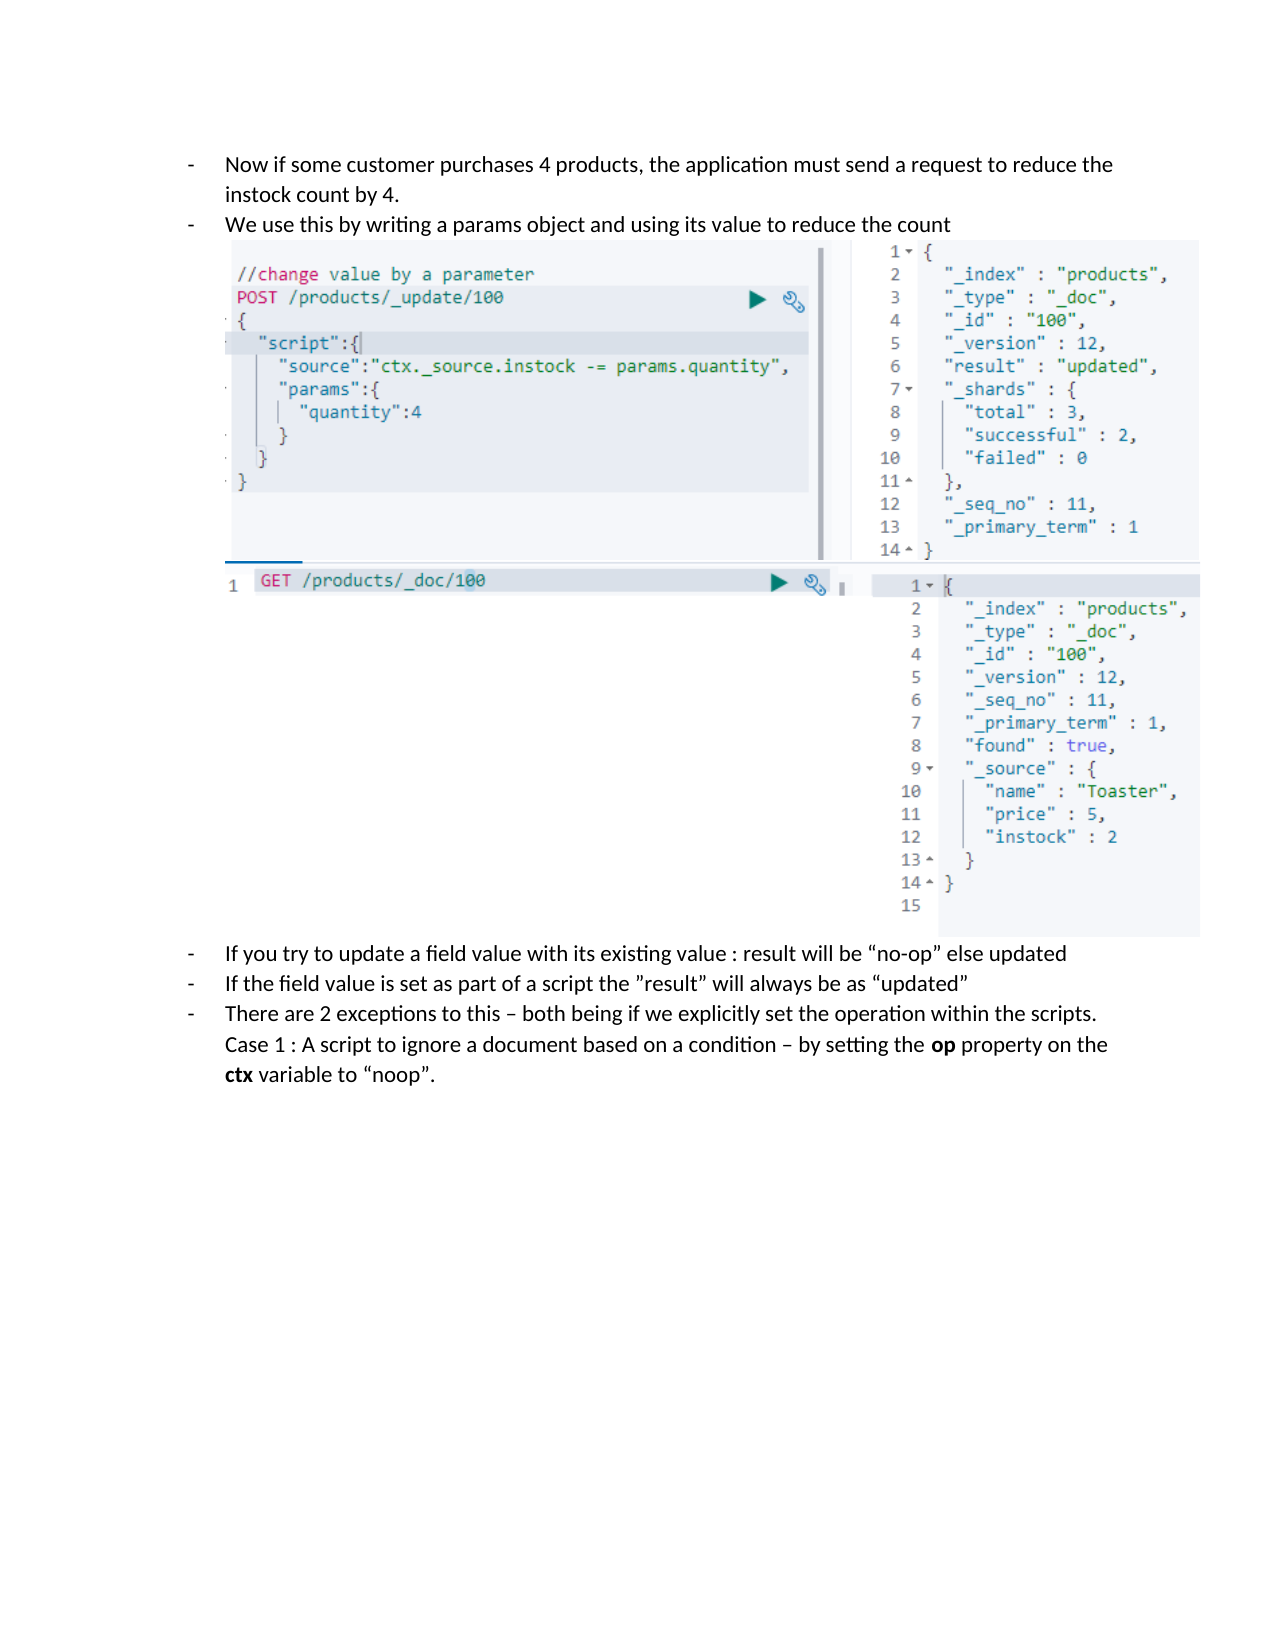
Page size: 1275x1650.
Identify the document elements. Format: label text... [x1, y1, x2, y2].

list If the field value is set as part of a script the ”result” will always be as “updated” [187, 969, 1125, 997]
list Now if some customer purchases 4 products, the application must send a request to reduce the instock count by 4. [187, 150, 1125, 208]
picture [225, 561, 1200, 937]
picture [225, 240, 1199, 560]
list There are 2 exceptions to this – both being if we explicitly set the operation within the scripts. [187, 999, 1125, 1027]
list We use this by writing a params object and using its value to reduce the count [187, 210, 1125, 238]
list If you try to update a field value with its existing value : result will be “no-op” else updated [187, 939, 1125, 967]
list Case 1 : A script to ignore a document based on a condition – by setting the op property on the ctx variable to “noop”. [225, 1030, 1125, 1088]
